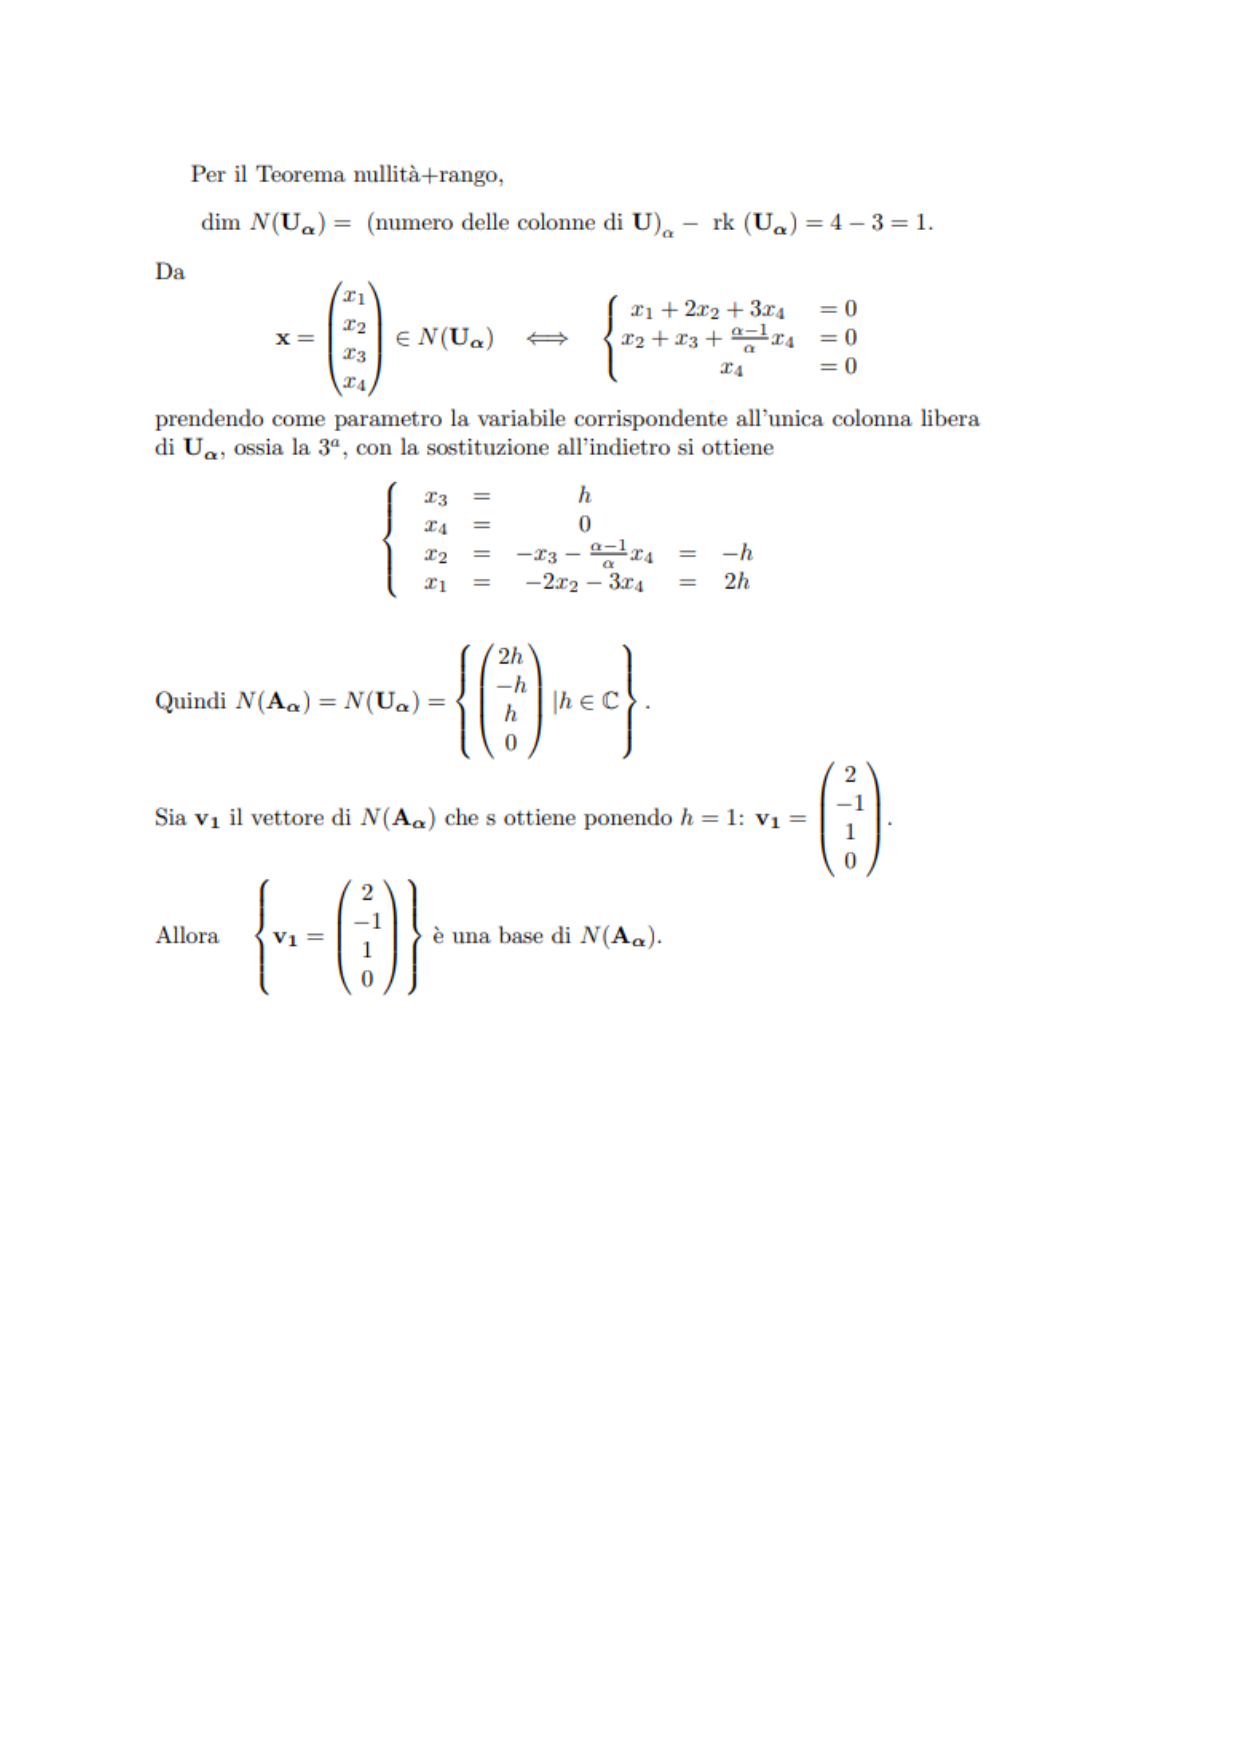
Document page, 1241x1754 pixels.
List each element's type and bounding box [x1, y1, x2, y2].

picture [118, 147, 1015, 1020]
